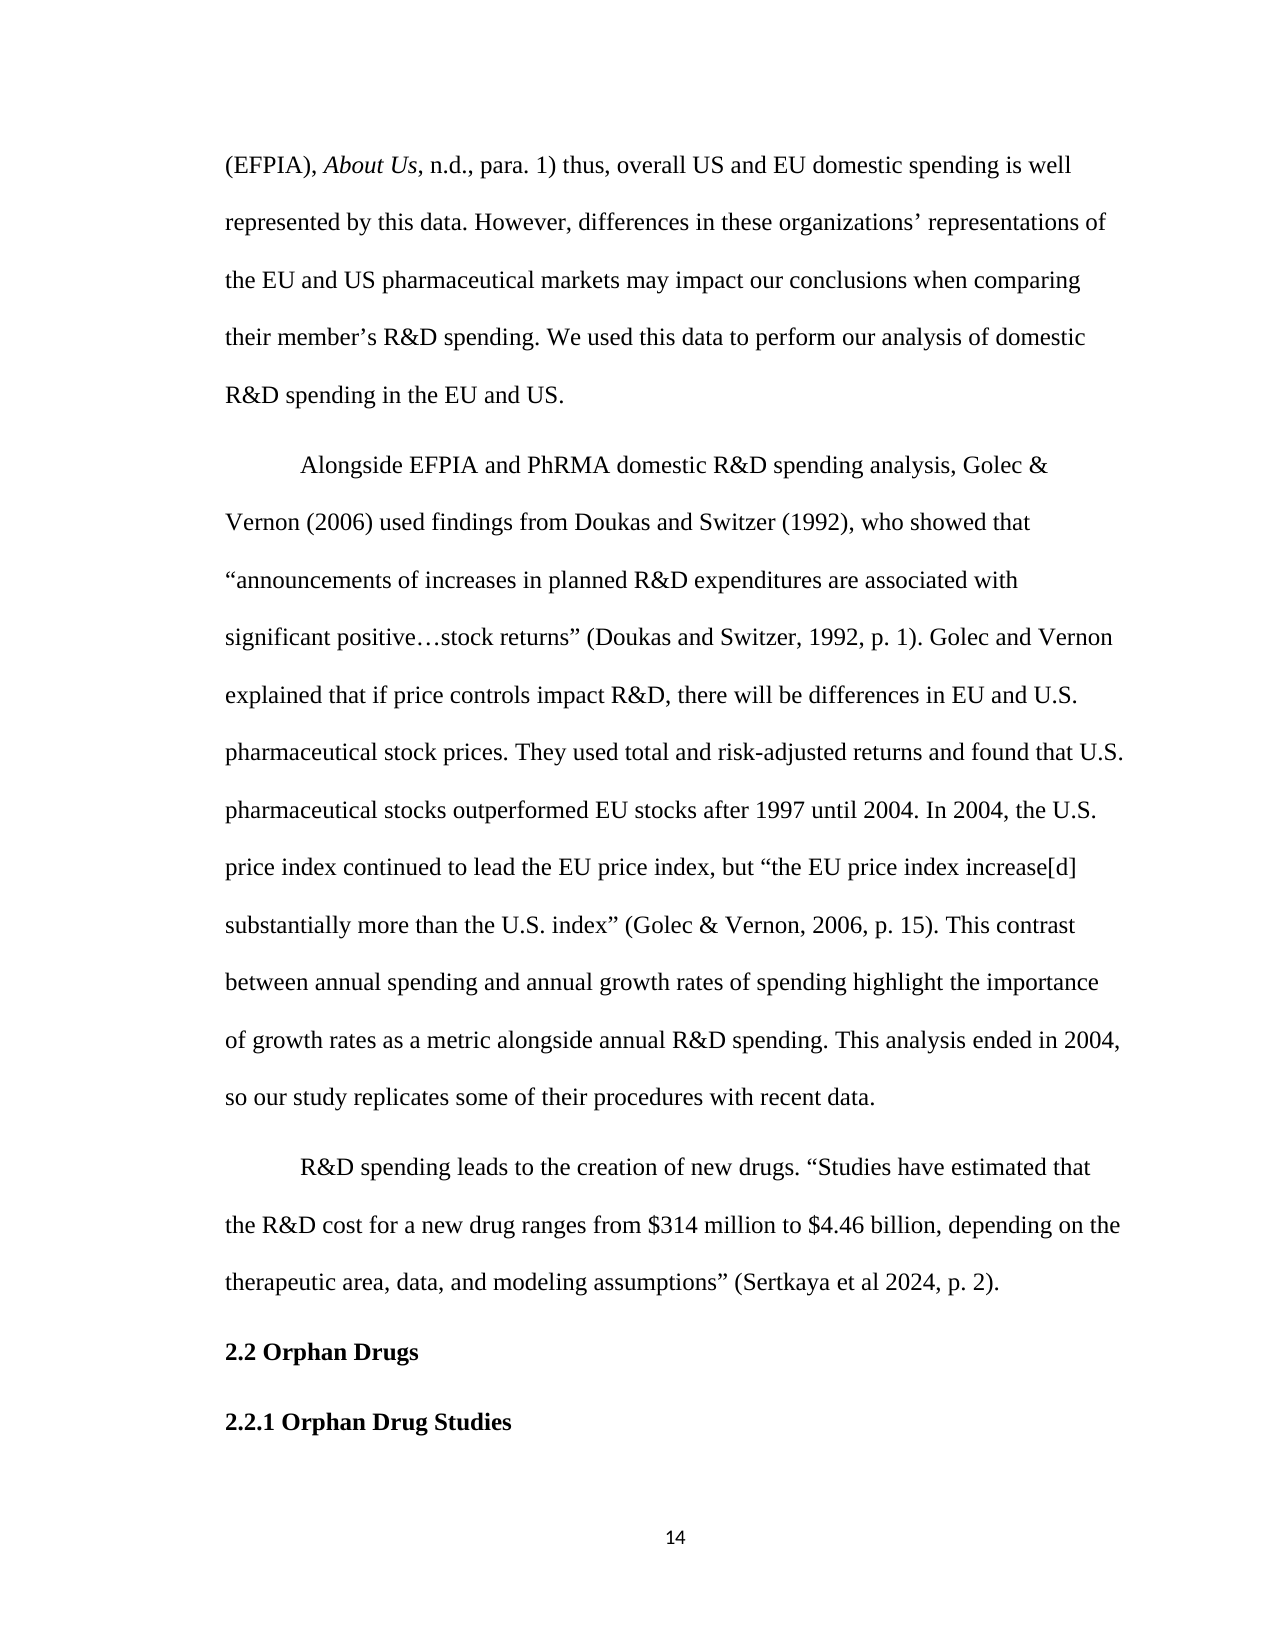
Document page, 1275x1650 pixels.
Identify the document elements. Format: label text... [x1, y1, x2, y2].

text Alongside EFPIA and PhRMA domestic R&D spending analysis, Golec & Vernon (2006) used findings from Doukas and Switzer (1992), who showed that “announcements of increases in planned R&D expenditures are associated with significant positive…stock returns” (Doukas and Switzer, 1992, p. 1). Golec and Vernon explained that if price controls impact R&D, there will be differences in EU and U.S. pharmaceutical stock prices. They used total and risk-adjusted returns and found that U.S. pharmaceutical stocks outperformed EU stocks after 1997 until 2004. In 2004, the U.S. price index continued to lead the EU price index, but “the EU price index increase[d] substantially more than the U.S. index” (Golec & Vernon, 2006, p. 15). This contrast between annual spending and annual growth rates of spending highlight the importance of growth rates as a metric alongside annual R&D spending. This analysis ended in 2004, so our study replicates some of their procedures with recent data. [225, 450, 1125, 1111]
text 2.2.1 Orphan Drug Studies [225, 1407, 1125, 1436]
text 2.2 Orphan Drugs [225, 1337, 1125, 1366]
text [225, 150, 1125, 409]
text R&D spending leads to the creation of new drugs. “Studies have estimated that the R&D cost for a new drug ranges from $314 million to $4.46 billion, depending on the therapeutic area, data, and modeling assumptions” (Sertkaya et al 2024, p. 2). [225, 1152, 1125, 1296]
